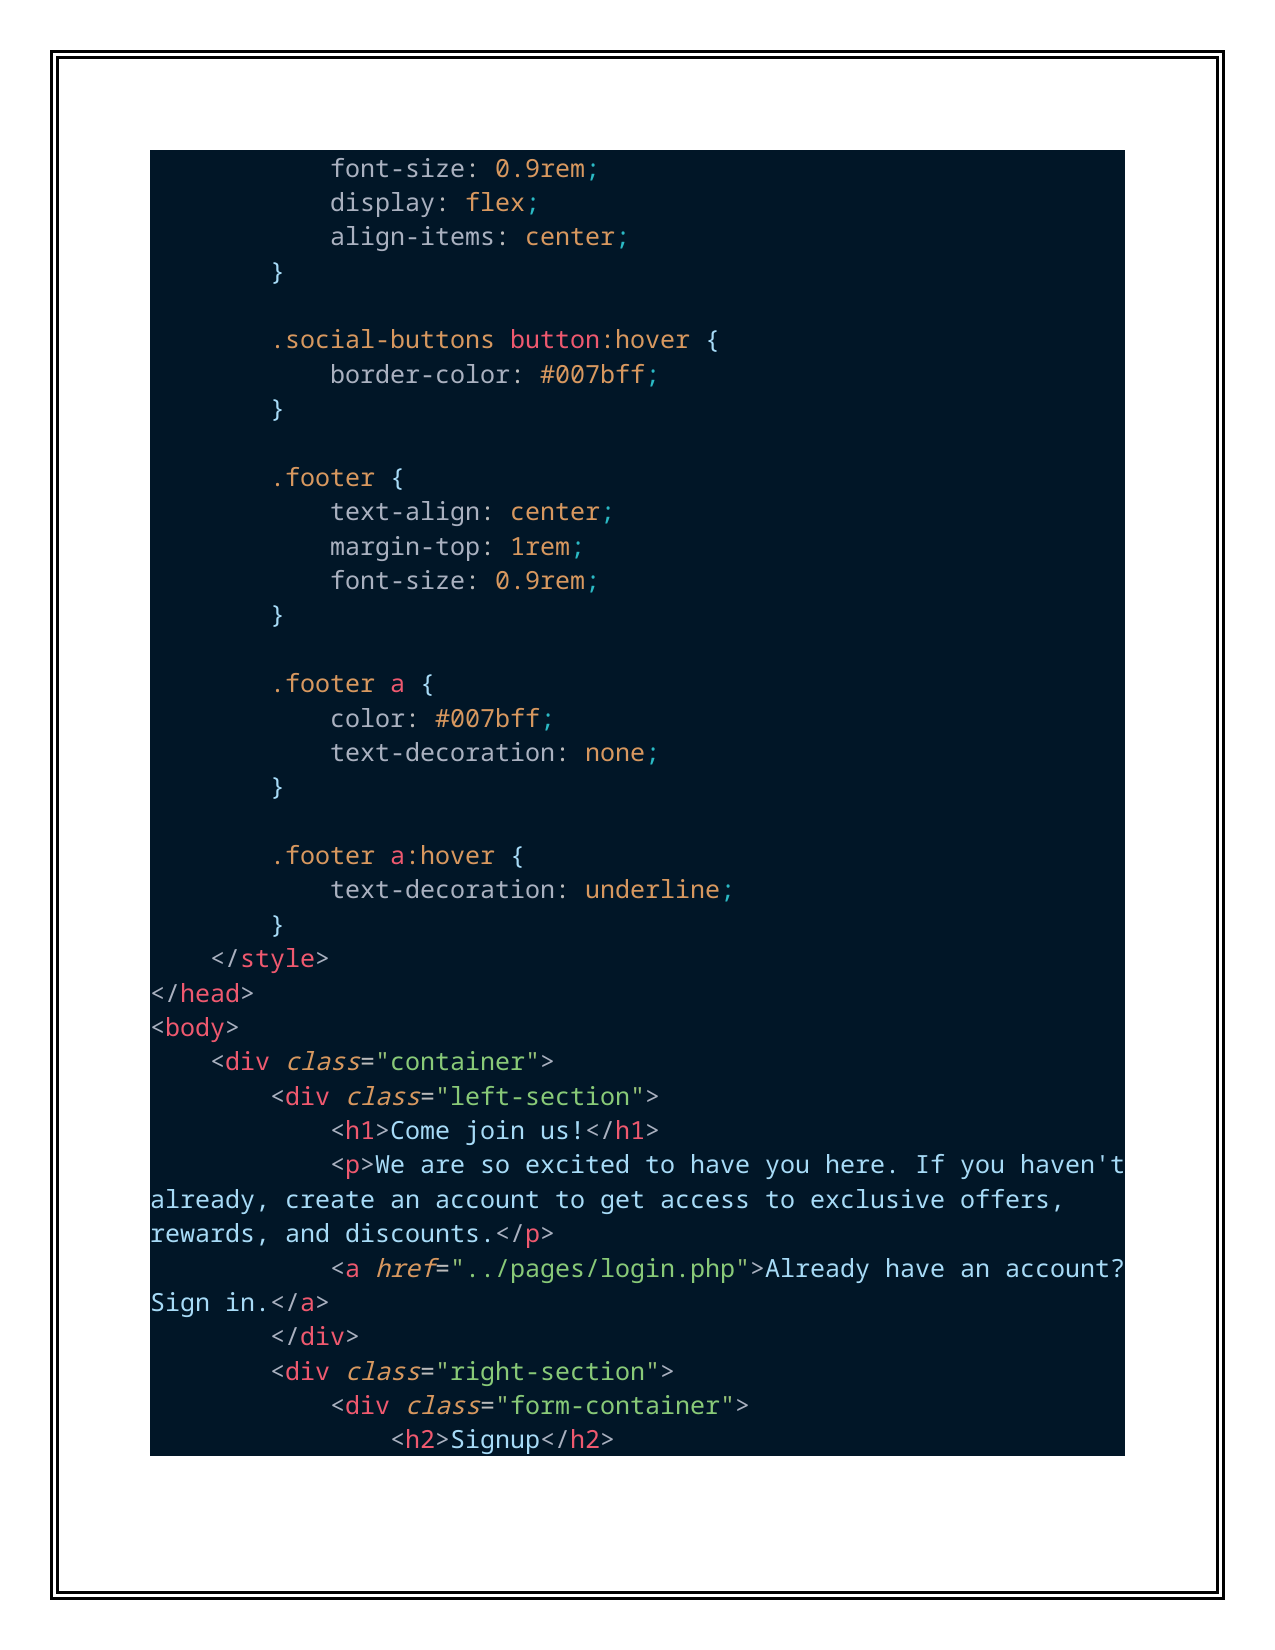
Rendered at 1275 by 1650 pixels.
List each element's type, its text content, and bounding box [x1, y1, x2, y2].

text border-color: #007bff; [150, 356, 1125, 391]
text } [150, 253, 1125, 287]
text <a href="../pages/login.php">Already have an account? Sign in.</a> [150, 1250, 1125, 1319]
text <div class="container"> [150, 1044, 1125, 1078]
text <div class="right-section"> [150, 1353, 1125, 1387]
text color: #007bff; [150, 700, 1125, 734]
text text-decoration: none; [150, 734, 1125, 769]
text text-decoration: underline; [150, 872, 1125, 906]
text font-size: 0.9rem; [150, 150, 1125, 184]
text <div class="left-section"> [150, 1078, 1125, 1112]
text margin-top: 1rem; [150, 528, 1125, 562]
text } [150, 391, 1125, 425]
text </head> [150, 975, 1125, 1009]
text align-items: center; [150, 219, 1125, 253]
text display: flex; [150, 184, 1125, 219]
text </style> [150, 941, 1125, 975]
text .footer { [150, 459, 1125, 494]
text <body> [150, 1009, 1125, 1044]
text <h2>Signup</h2> [150, 1422, 1125, 1456]
text } [150, 597, 1125, 631]
text } [150, 906, 1125, 941]
text } [150, 769, 1125, 803]
text </div> [150, 1319, 1125, 1353]
text <p>We are so excited to have you here. If you haven't already, create an account to get access to exclusive offers, rewards, and discounts.</p> [150, 1147, 1125, 1250]
text <div class="form-container"> [150, 1387, 1125, 1422]
text font-size: 0.9rem; [150, 562, 1125, 597]
text .social-buttons button:hover { [150, 322, 1125, 356]
text .footer a:hover { [150, 837, 1125, 872]
text text-align: center; [150, 494, 1125, 528]
text <h1>Come join us!</h1> [150, 1112, 1125, 1147]
text .footer a { [150, 666, 1125, 700]
